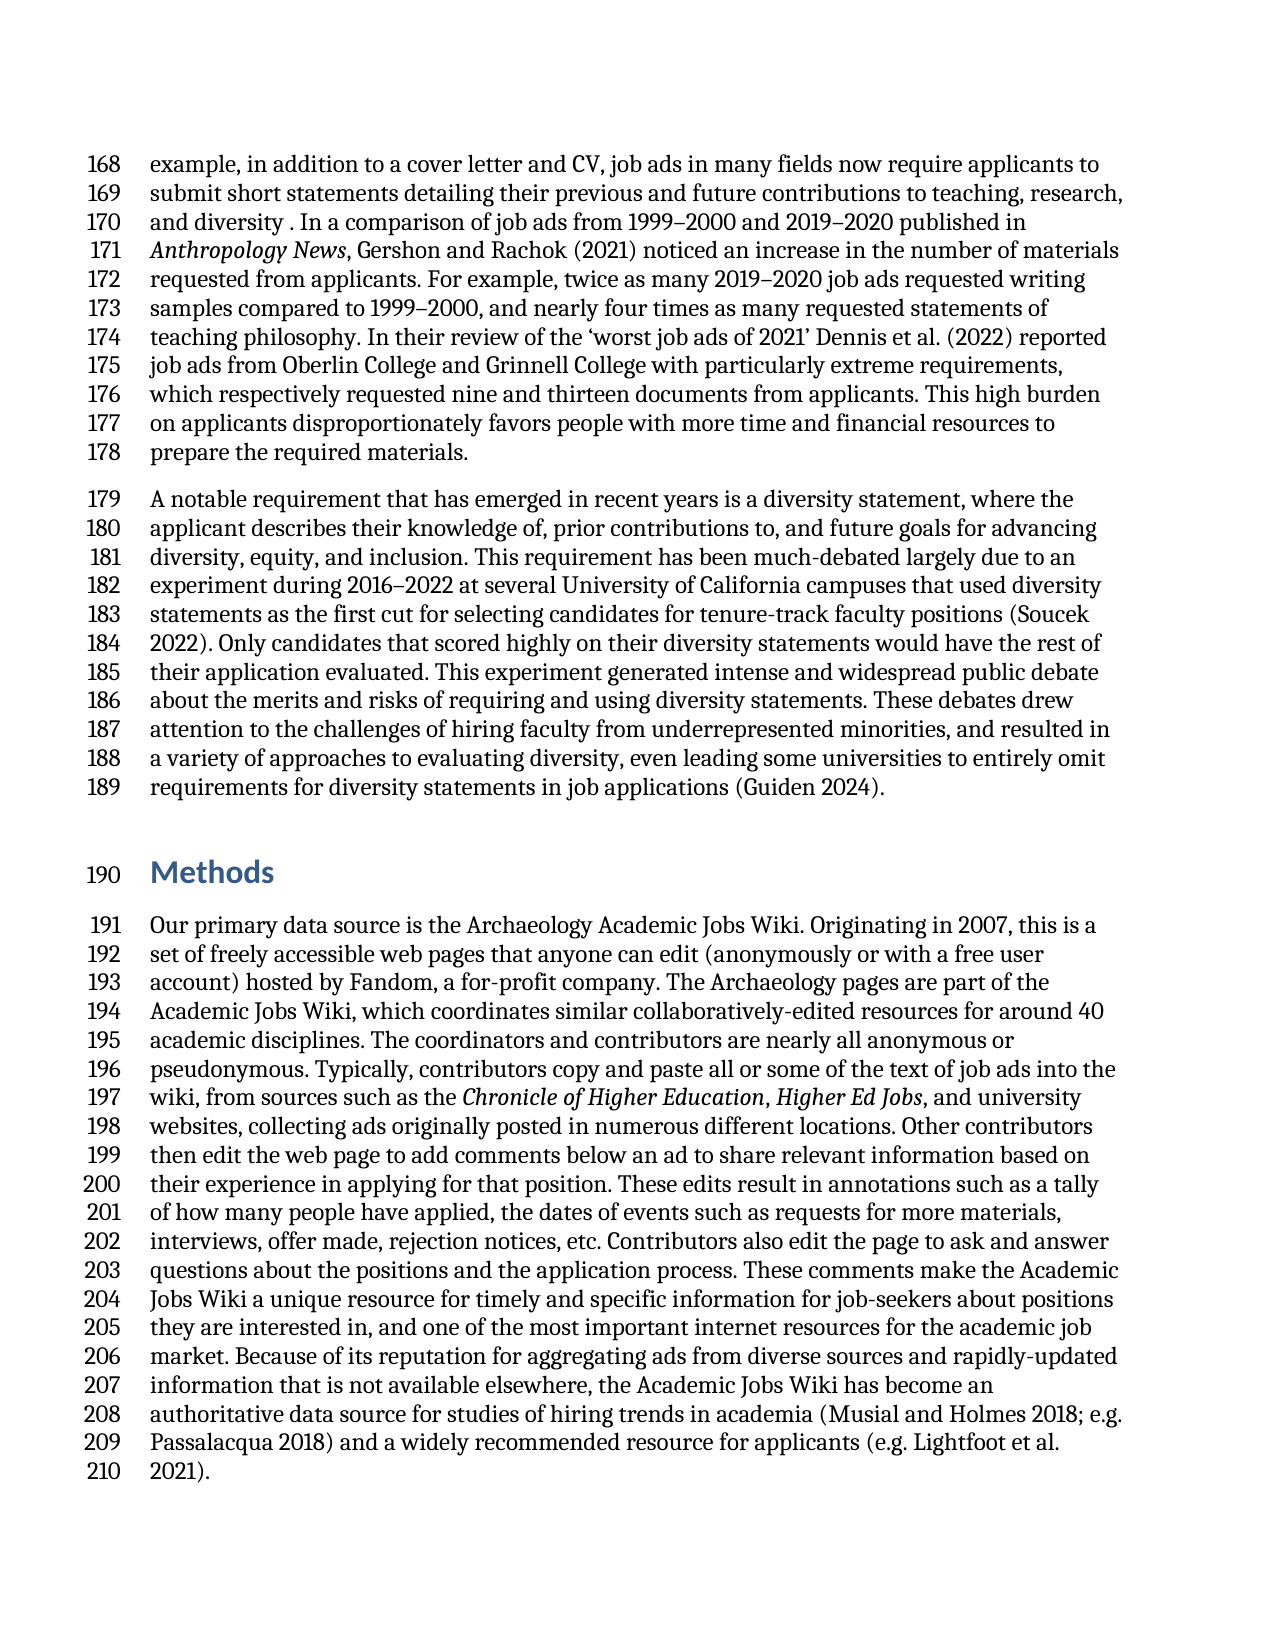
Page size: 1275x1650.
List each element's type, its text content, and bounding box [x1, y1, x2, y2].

text Our primary data source is the Archaeology Academic Jobs Wiki. Originating in 2007, this is a set of freely accessible web pages that anyone can edit (anonymously or with a free user account) hosted by Fandom, a for-profit company. The Archaeology pages are part of the Academic Jobs Wiki, which coordinates similar collaboratively-edited resources for around 40 academic disciplines. The coordinators and contributors are nearly all anonymous or pseudonymous. Typically, contributors copy and paste all or some of the text of job ads into the wiki, from sources such as the Chronicle of Higher Education, Higher Ed Jobs, and university websites, collecting ads originally posted in numerous different locations. Other contributors then edit the web page to add comments below an ad to share relevant information based on their experience in applying for that position. These edits result in annotations such as a tally of how many people have applied, the dates of events such as requests for more materials, interviews, offer made, rejection notices, etc. Contributors also edit the page to ask and answer questions about the positions and the application process. These comments make the Academic Jobs Wiki a unique resource for timely and specific information for job-seekers about positions they are interested in, and one of the most important internet resources for the academic job market. Because of its reputation for aggregating ads from diverse sources and rapidly-updated information that is not available elsewhere, the Academic Jobs Wiki has become an authoritative data source for studies of hiring trends in academia (Musial and Holmes 2018; e.g. Passalacqua 2018) and a widely recommended resource for applicants (e.g. Lightfoot et al. 2021). [150, 911, 1125, 1486]
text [150, 150, 1125, 466]
text A notable requirement that has emerged in recent years is a diversity statement, where the applicant describes their knowledge of, prior contributions to, and future goals for advancing diversity, equity, and inclusion. This requirement has been much-debated largely due to an experiment during 2016–2022 at several University of California campuses that used diversity statements as the first cut for selecting candidates for tenure-track faculty positions (Soucek 2022). Only candidates that scored highly on their diversity statements would have the rest of their application evaluated. This experiment generated intense and widespread public debate about the merits and risks of requiring and using diversity statements. These debates drew attention to the challenges of hiring faculty from underrepresented minorities, and resulted in a variety of approaches to evaluating diversity, even leading some universities to entirely omit requirements for diversity statements in job applications (Guiden 2024). [150, 485, 1125, 801]
subtitle Methods [150, 851, 1125, 892]
